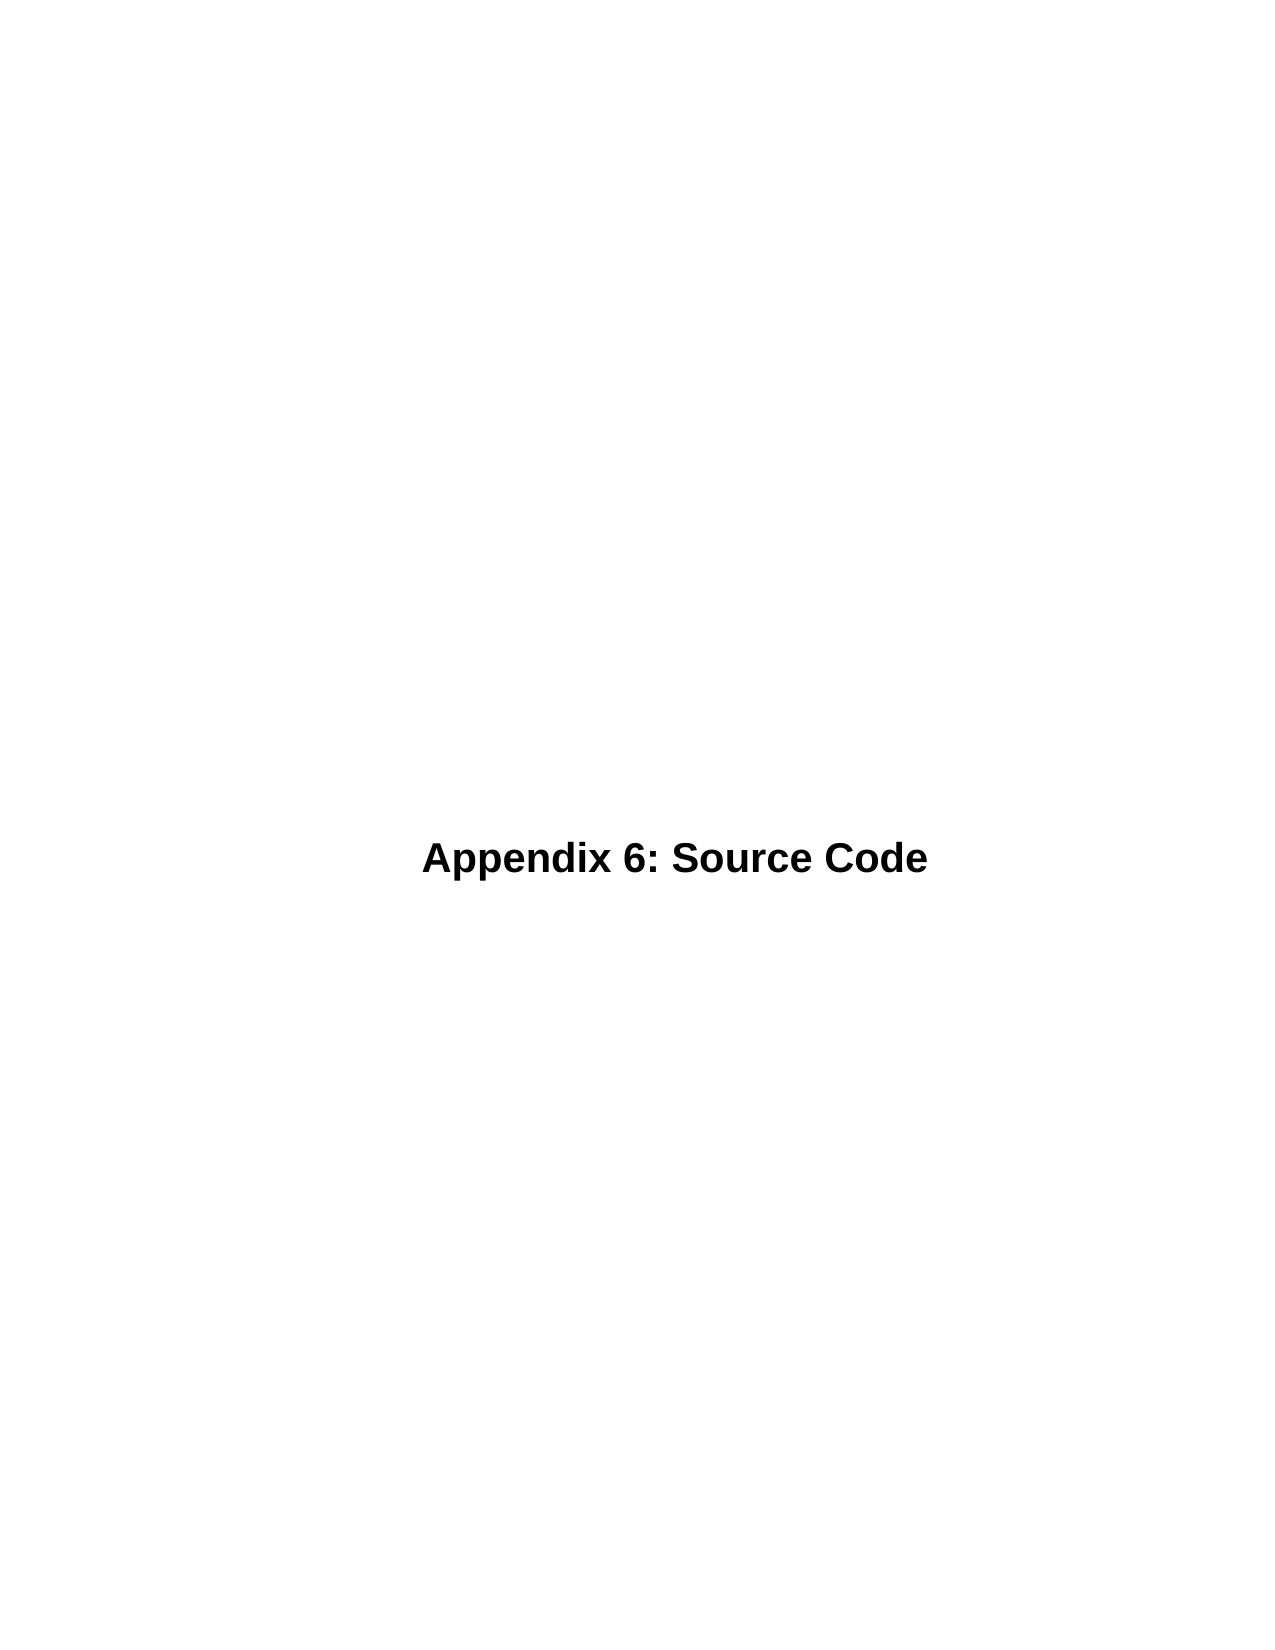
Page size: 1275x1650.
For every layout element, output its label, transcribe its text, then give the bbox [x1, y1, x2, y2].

text Appendix 6: Source Code [225, 833, 1125, 881]
